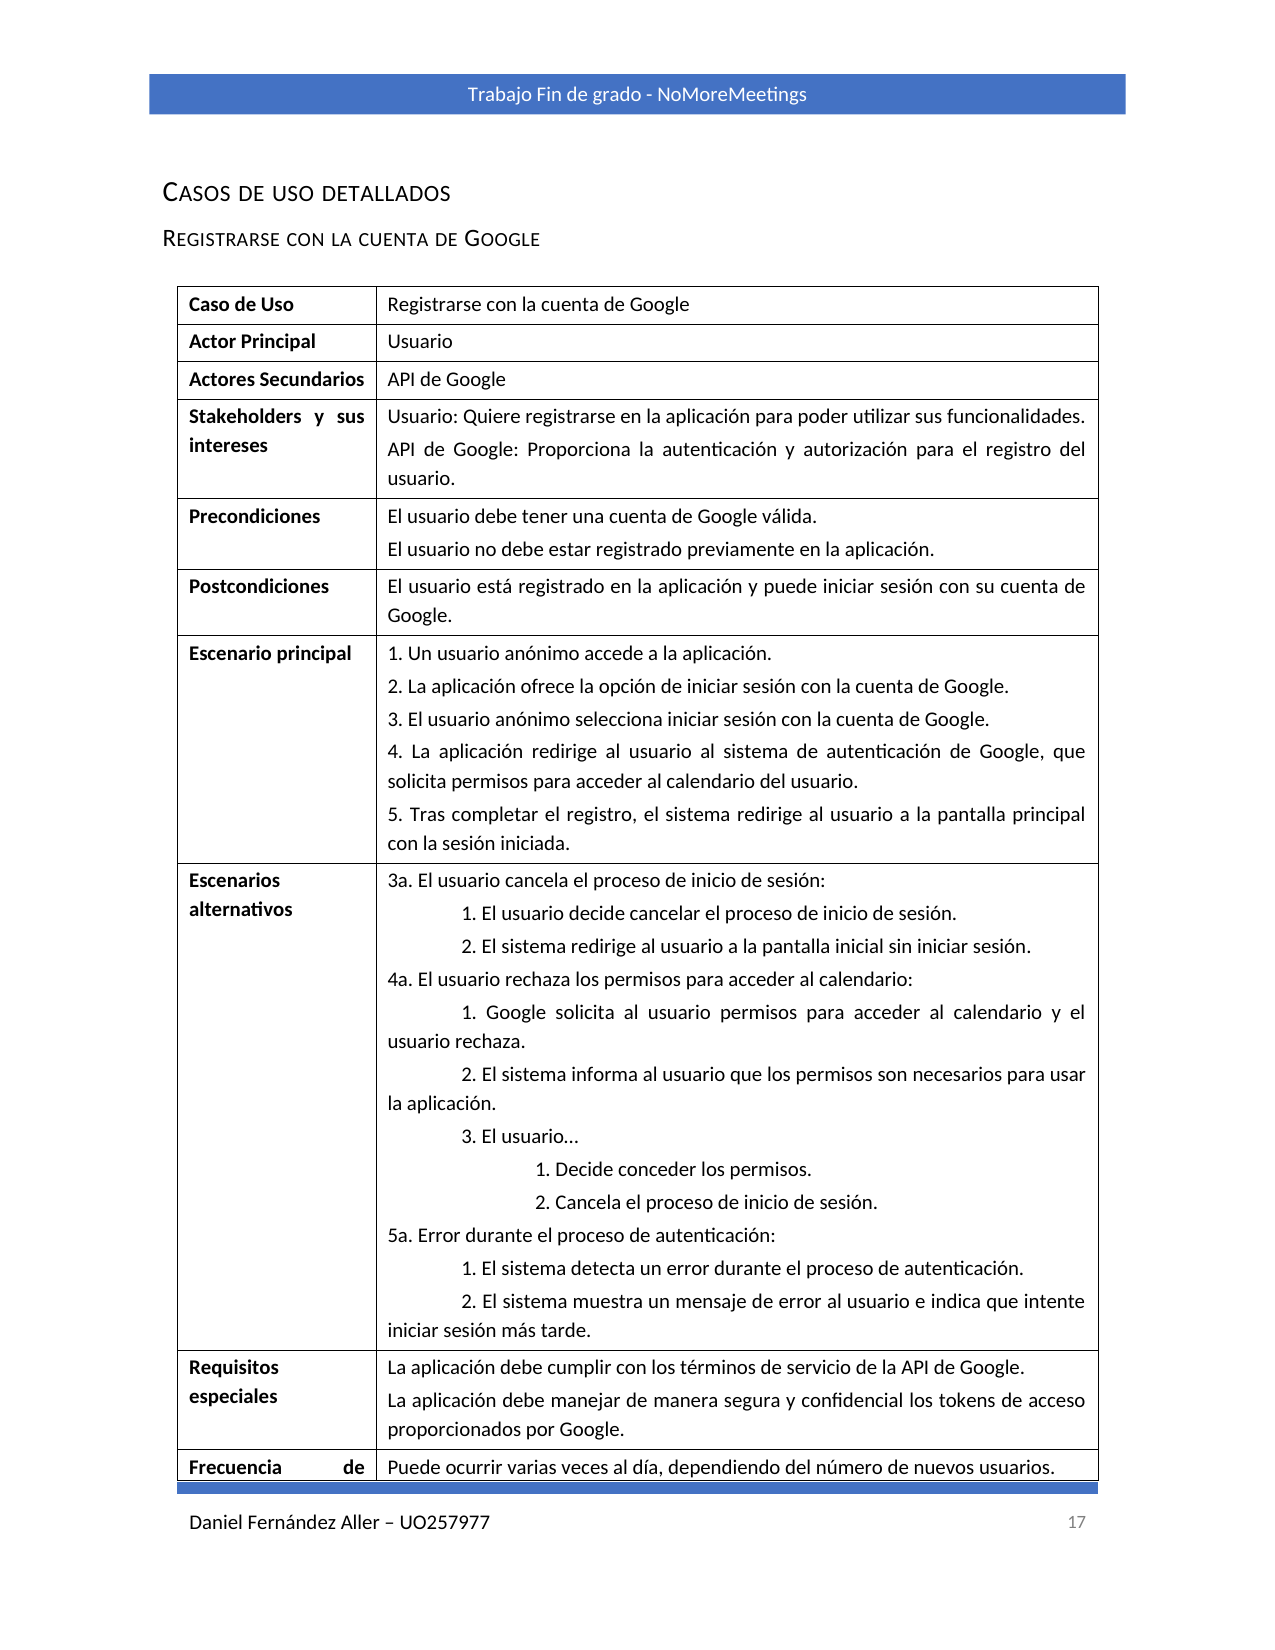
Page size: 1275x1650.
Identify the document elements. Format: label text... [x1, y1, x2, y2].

subtitle Casos de uso detallados [162, 173, 1098, 208]
table_cell El usuario debe tener una cuenta de Google válida. El usuario no debe estar registrado previamente en la aplicación. [377, 499, 1098, 568]
table_cell Requisitos especiales [178, 1351, 376, 1449]
subtitle Registrarse con la cuenta de Google [162, 222, 1098, 252]
table_cell Escenario principal [178, 636, 376, 863]
table_cell Escenarios alternativos [178, 864, 376, 1350]
table_cell 1. Un usuario anónimo accede a la aplicación. 2. La aplicación ofrece la opción de iniciar sesión con la cuenta de Google. 3. El usuario anónimo selecciona iniciar sesión con la cuenta de Google. 4. La aplicación redirige al usuario al sistema de autenticación de Google, que solicita permisos para acceder al calendario del usuario. 5. Tras completar el registro, el sistema redirige al usuario a la pantalla principal con la sesión iniciada. [377, 636, 1098, 863]
table_cell Stakeholders y sus intereses [178, 400, 376, 498]
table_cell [377, 1450, 1098, 1479]
table_header Caso de Uso [178, 287, 376, 323]
table_cell La aplicación debe cumplir con los términos de servicio de la API de Google. La aplicación debe manejar de manera segura y confidencial los tokens de acceso proporcionados por Google. [377, 1351, 1098, 1449]
table_cell API de Google [377, 362, 1098, 398]
table_cell Actor Principal [178, 325, 376, 361]
table_cell Postcondiciones [178, 570, 376, 635]
table_cell 3a. El usuario cancela el proceso de inicio de sesión: 1. El usuario decide cancelar el proceso de inicio de sesión. 2. El sistema redirige al usuario a la pantalla inicial sin iniciar sesión. 4a. El usuario rechaza los permisos para acceder al calendario: 1. Google solicita al usuario permisos para acceder al calendario y el usuario rechaza. 2. El sistema informa al usuario que los permisos son necesarios para usar la aplicación. 3. El usuario… 1. Decide conceder los permisos. 2. Cancela el proceso de inicio de sesión. 5a. Error durante el proceso de autenticación: 1. El sistema detecta un error durante el proceso de autenticación. 2. El sistema muestra un mensaje de error al usuario e indica que intente iniciar sesión más tarde. [377, 864, 1098, 1350]
table_cell Actores Secundarios [178, 362, 376, 398]
table_cell El usuario está registrado en la aplicación y puede iniciar sesión con su cuenta de Google. [377, 570, 1098, 635]
table_cell Usuario [377, 325, 1098, 361]
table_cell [178, 1450, 376, 1479]
table_cell Usuario: Quiere registrarse en la aplicación para poder utilizar sus funcionalidades. API de Google: Proporciona la autenticación y autorización para el registro del usuario. [377, 400, 1098, 498]
table_header Registrarse con la cuenta de Google [377, 287, 1098, 323]
table_cell Precondiciones [178, 499, 376, 568]
